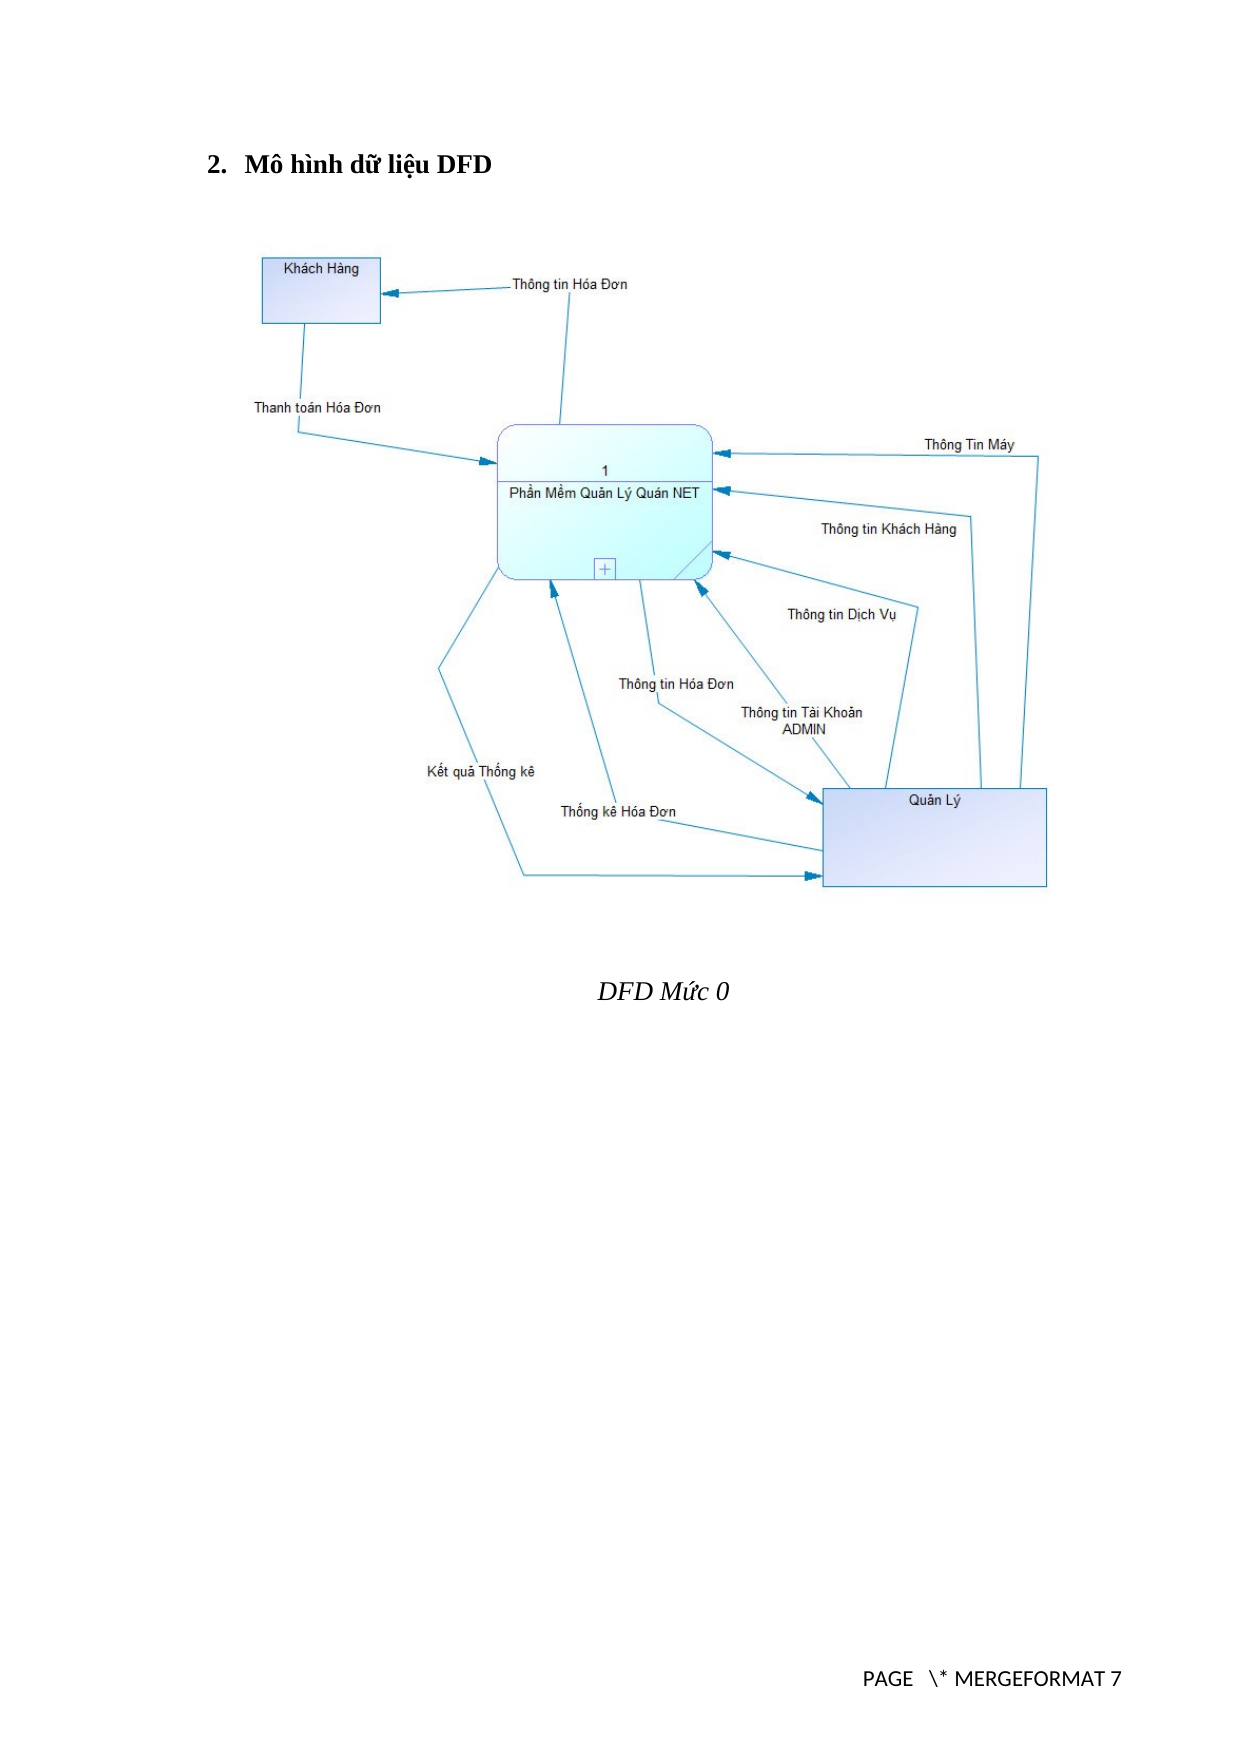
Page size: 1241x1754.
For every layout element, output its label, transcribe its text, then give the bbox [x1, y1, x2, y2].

list Mô hình dữ liệu DFD [207, 148, 1122, 179]
text DFD Mức 0 [207, 975, 1122, 1006]
picture [206, 211, 1123, 941]
